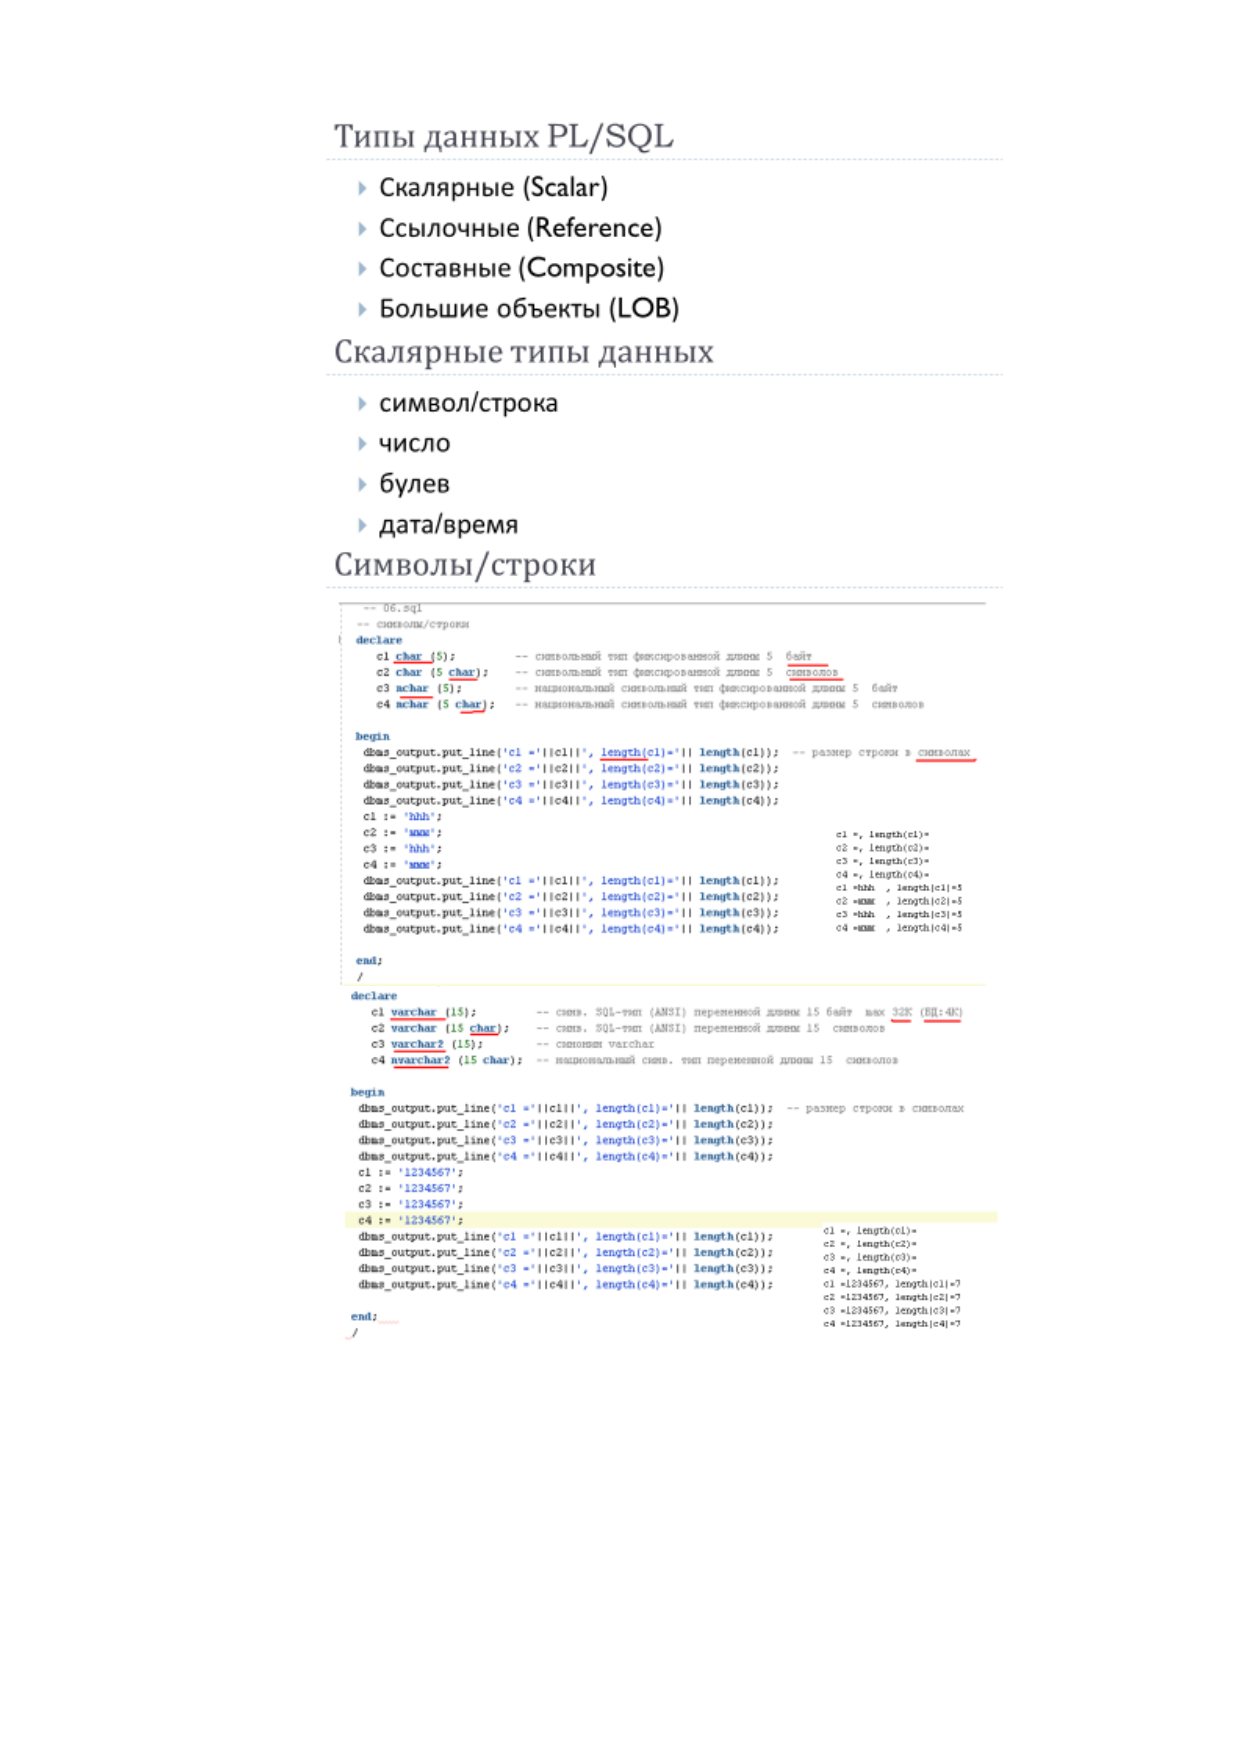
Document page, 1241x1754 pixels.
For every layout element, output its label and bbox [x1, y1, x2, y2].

picture [289, 118, 1040, 1344]
